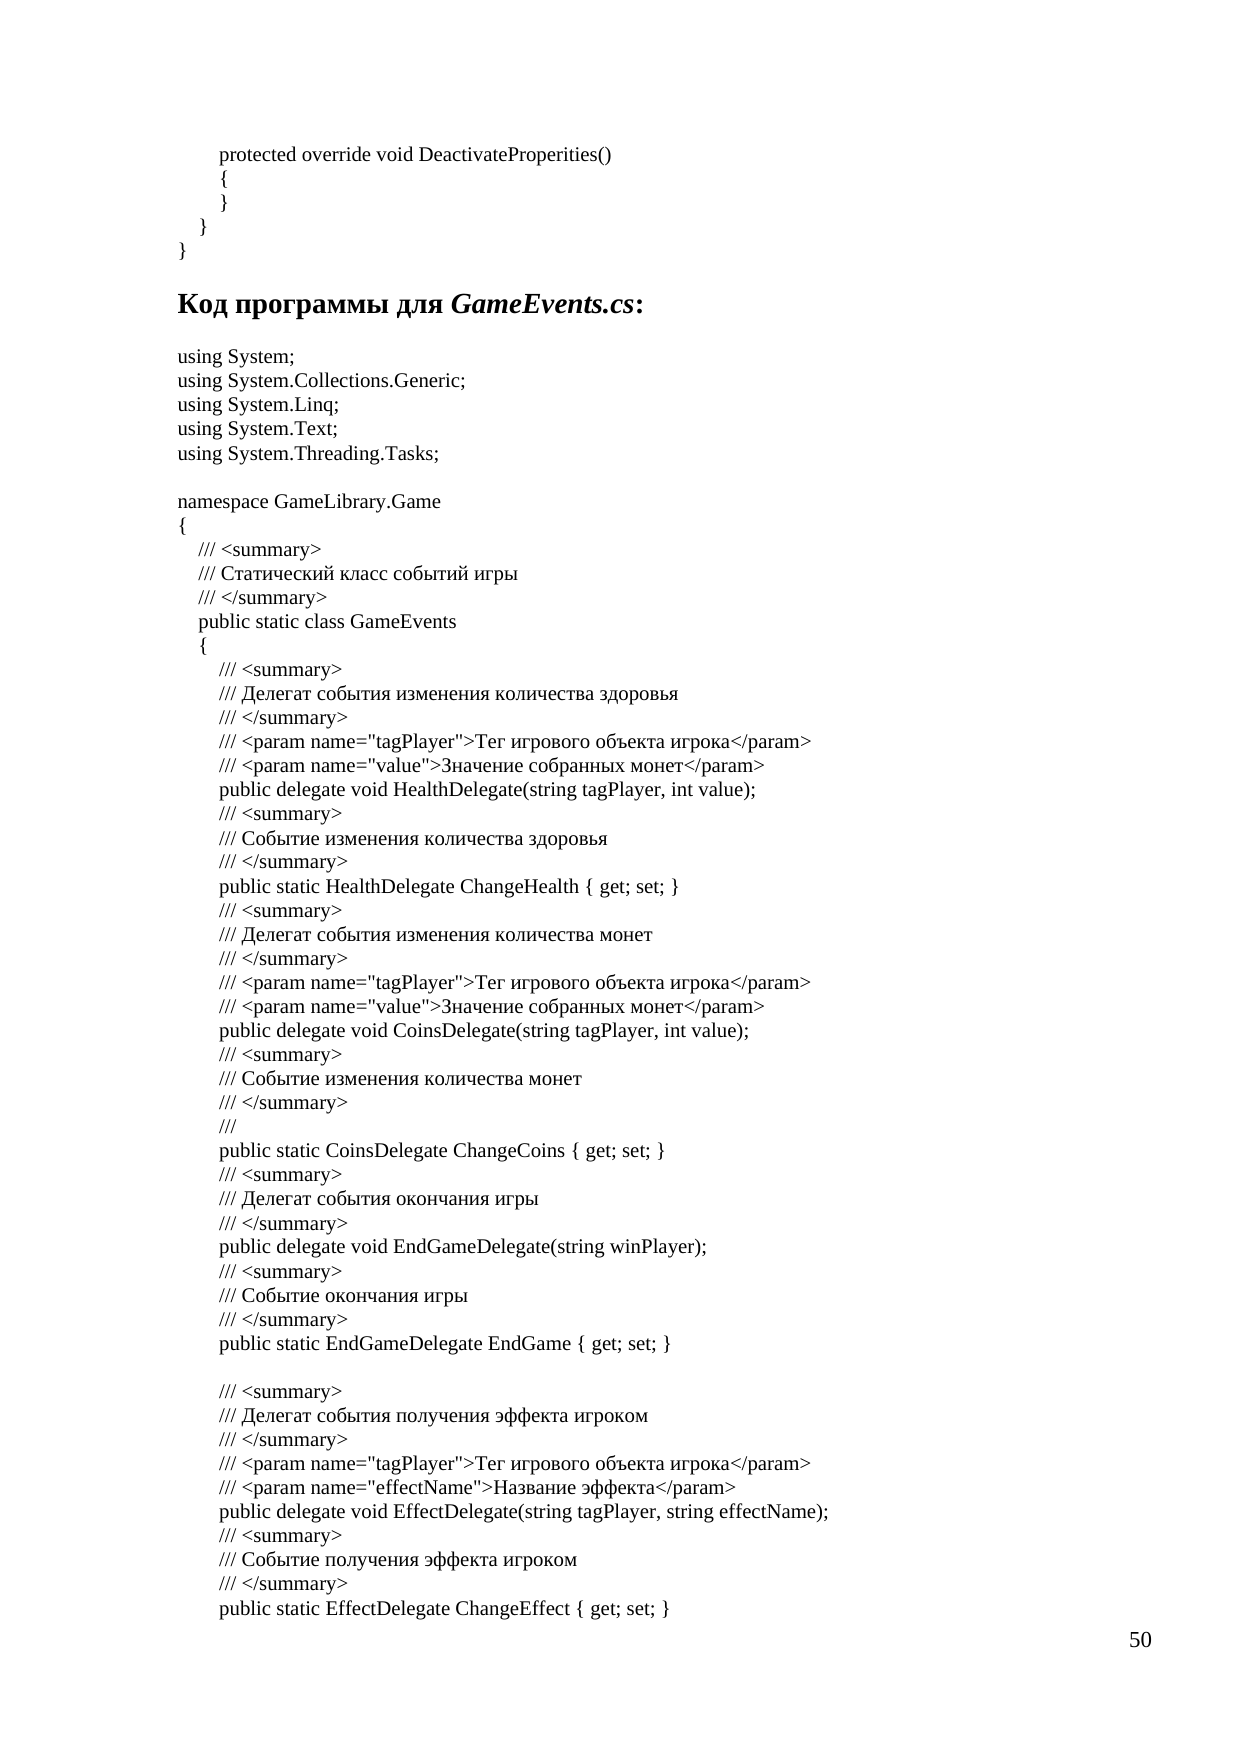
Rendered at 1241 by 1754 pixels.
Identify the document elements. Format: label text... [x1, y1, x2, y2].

text public static HealthDelegate ChangeHealth { get; set; } [177, 873, 1152, 898]
text /// Делегат события изменения количества монет [177, 922, 1152, 946]
text using System.Text; [177, 416, 1152, 440]
text /// </summary> [177, 1090, 1152, 1114]
text /// </summary> [177, 849, 1152, 873]
text /// <summary> [177, 657, 1152, 681]
text Код программы для GameEvents.cs: [177, 287, 1152, 320]
text } [177, 238, 1152, 262]
text /// </summary> [177, 1427, 1152, 1451]
text /// </summary> [177, 585, 1152, 609]
text /// <summary> [177, 898, 1152, 922]
text { [177, 633, 1152, 657]
text using System.Collections.Generic; [177, 368, 1152, 392]
text public delegate void CoinsDelegate(string tagPlayer, int value); [177, 1018, 1152, 1042]
text public static class GameEvents [177, 609, 1152, 633]
text /// Событие получения эффекта игроком [177, 1547, 1152, 1571]
text /// Делегат события окончания игры [177, 1186, 1152, 1210]
text using System; [177, 344, 1152, 368]
text /// [177, 1114, 1152, 1138]
text /// <summary> [177, 1258, 1152, 1283]
text public static EffectDelegate ChangeEffect { get; set; } [177, 1595, 1152, 1619]
text /// <param name="value">Значение собранных монет</param> [177, 994, 1152, 1018]
text /// Событие изменения количества здоровья [177, 825, 1152, 849]
text /// </summary> [177, 1210, 1152, 1234]
text protected override void DeactivateProperities() [177, 142, 1152, 166]
text using System.Linq; [177, 392, 1152, 416]
text public delegate void EndGameDelegate(string winPlayer); [177, 1234, 1152, 1258]
text } [177, 214, 1152, 238]
text /// Делегат события получения эффекта игроком [177, 1403, 1152, 1427]
text /// <param name="tagPlayer">Тег игрового объекта игрока</param> [177, 1451, 1152, 1475]
text /// Событие окончания игры [177, 1283, 1152, 1307]
text public static CoinsDelegate ChangeCoins { get; set; } [177, 1138, 1152, 1162]
text using System.Threading.Tasks; [177, 440, 1152, 464]
text /// <param name="effectName">Название эффекта</param> [177, 1475, 1152, 1499]
text /// Событие изменения количества монет [177, 1066, 1152, 1090]
text namespace GameLibrary.Game [177, 488, 1152, 513]
text /// Делегат события изменения количества здоровья [177, 681, 1152, 705]
text /// <summary> [177, 801, 1152, 825]
text /// <summary> [177, 537, 1152, 561]
text /// </summary> [177, 1307, 1152, 1331]
text /// <param name="tagPlayer">Тег игрового объекта игрока</param> [177, 970, 1152, 994]
text { [177, 166, 1152, 190]
text /// <param name="tagPlayer">Тег игрового объекта игрока</param> [177, 729, 1152, 753]
text /// <summary> [177, 1379, 1152, 1403]
text /// </summary> [177, 705, 1152, 729]
text } [177, 190, 1152, 214]
text /// <summary> [177, 1042, 1152, 1066]
text public delegate void HealthDelegate(string tagPlayer, int value); [177, 777, 1152, 801]
text { [177, 513, 1152, 537]
text /// <summary> [177, 1523, 1152, 1547]
text public delegate void EffectDelegate(string tagPlayer, string effectName); [177, 1499, 1152, 1523]
text /// </summary> [177, 946, 1152, 970]
text /// <summary> [177, 1162, 1152, 1186]
text /// </summary> [177, 1571, 1152, 1595]
text /// <param name="value">Значение собранных монет</param> [177, 753, 1152, 777]
text /// Статический класс событий игры [177, 561, 1152, 585]
text public static EndGameDelegate EndGame { get; set; } [177, 1331, 1152, 1355]
